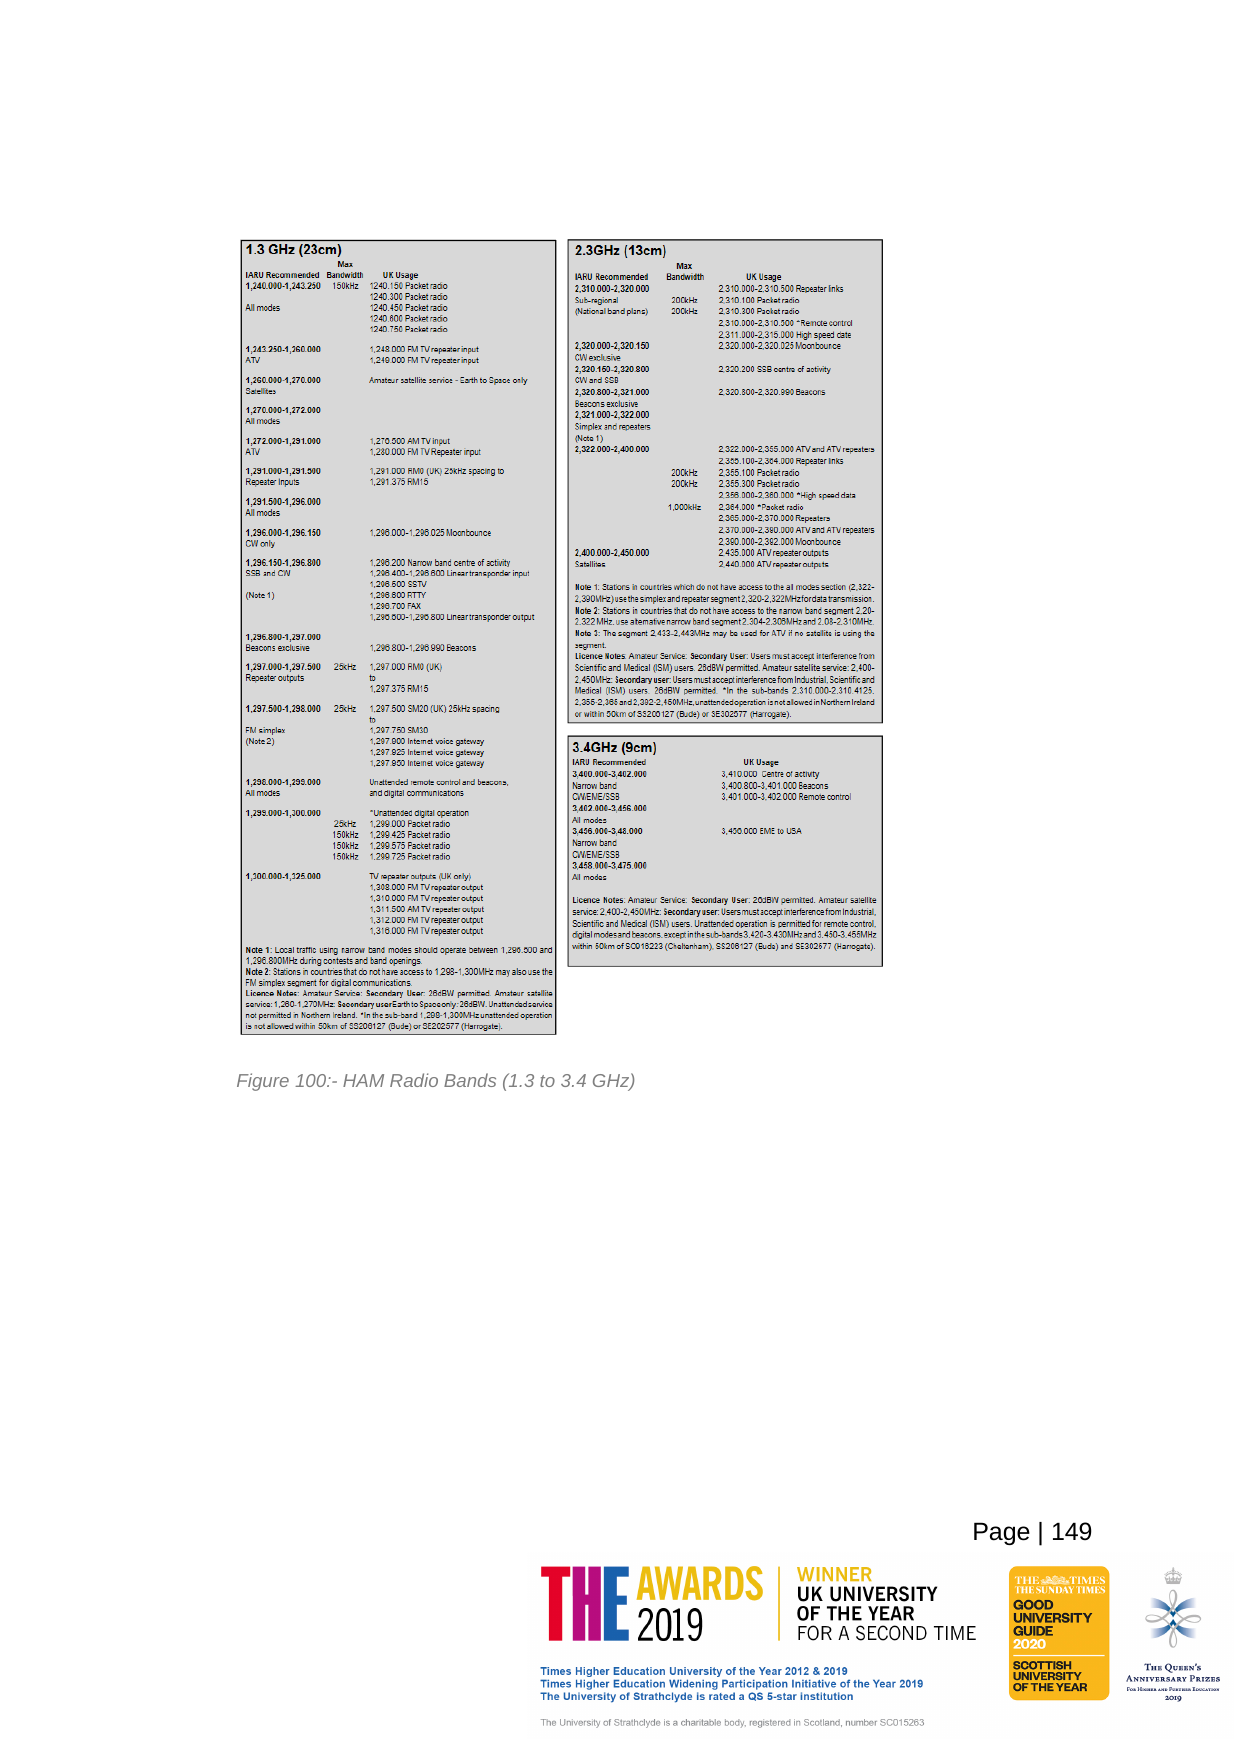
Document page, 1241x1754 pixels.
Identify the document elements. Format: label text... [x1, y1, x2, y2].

picture [236, 234, 889, 1035]
picture [527, 1552, 1235, 1739]
text Figure 100:- HAM Radio Bands (1.3 to 3.4 GHz) [236, 1070, 1092, 1092]
